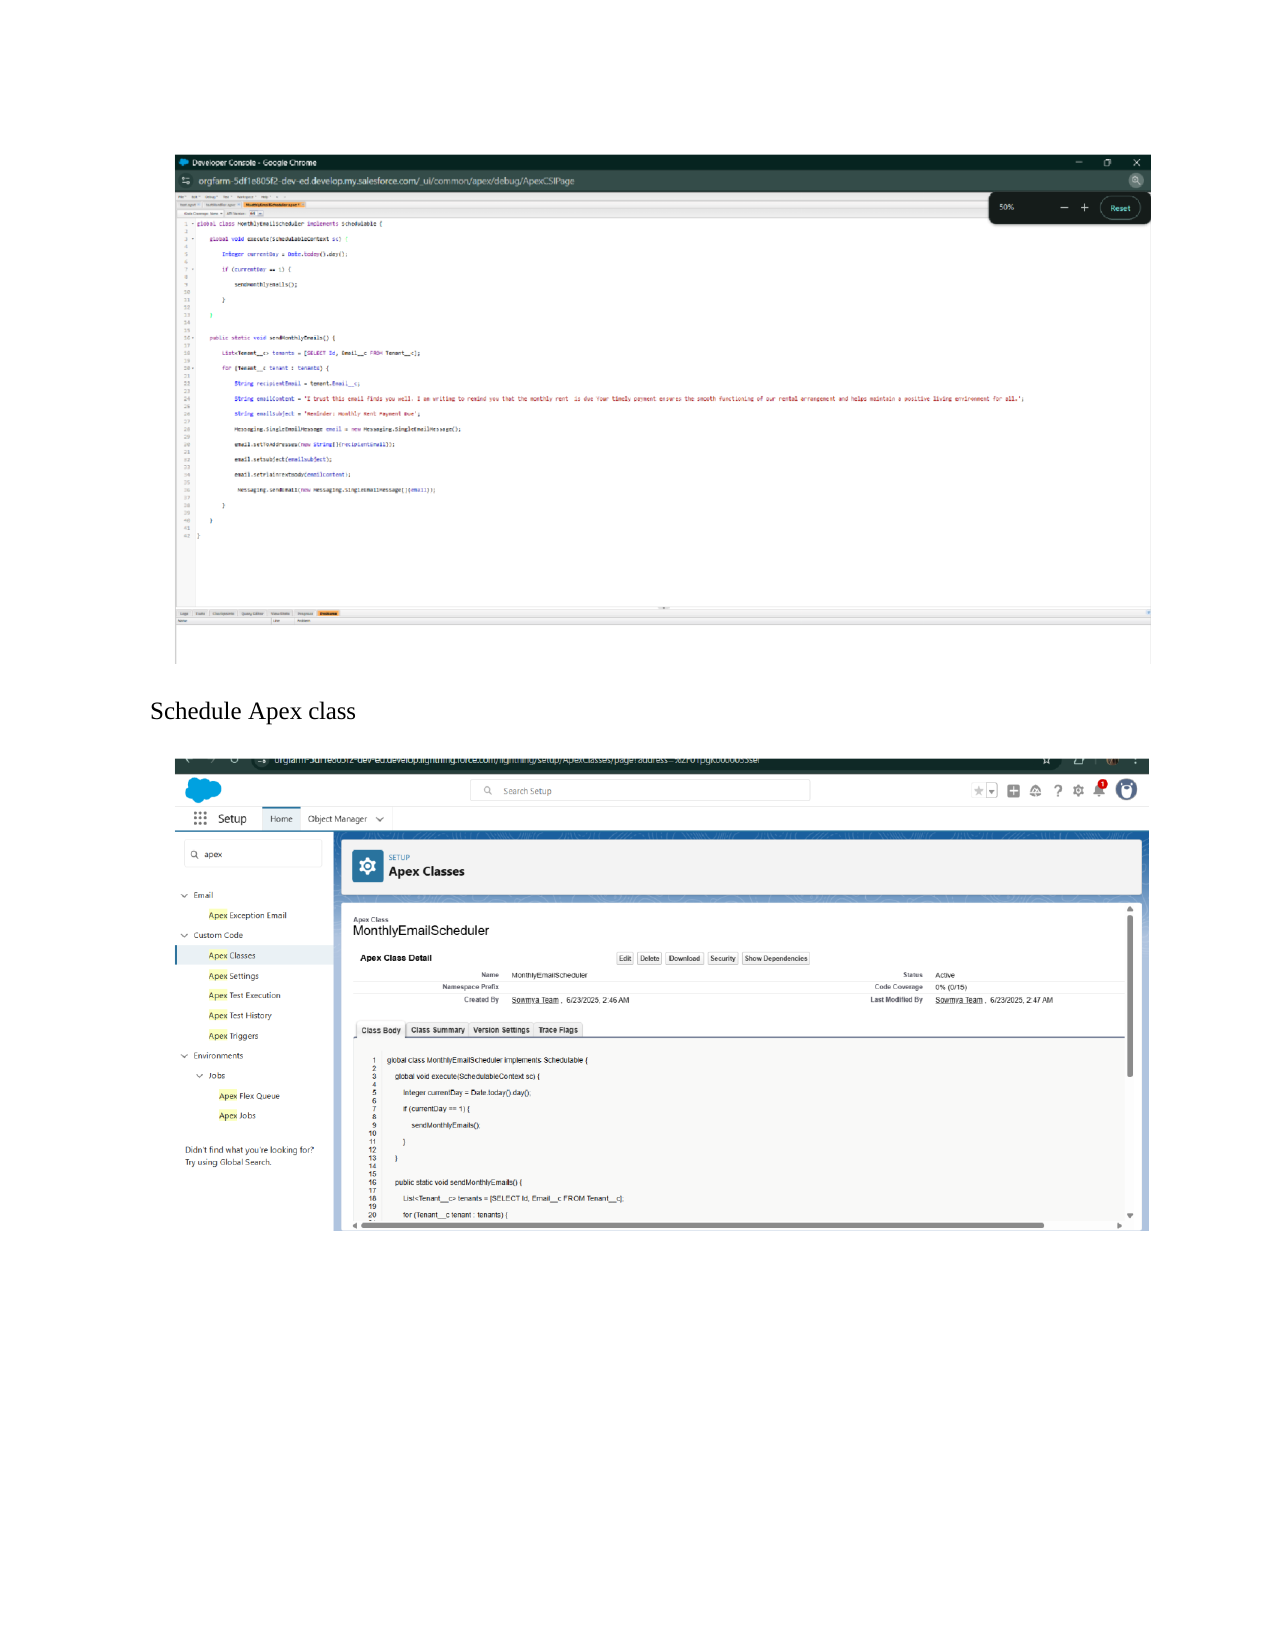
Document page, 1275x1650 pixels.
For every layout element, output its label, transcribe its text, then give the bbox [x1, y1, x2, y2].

text Schedule Apex class [150, 696, 1200, 725]
picture [174, 758, 1149, 1231]
picture [174, 154, 1151, 664]
